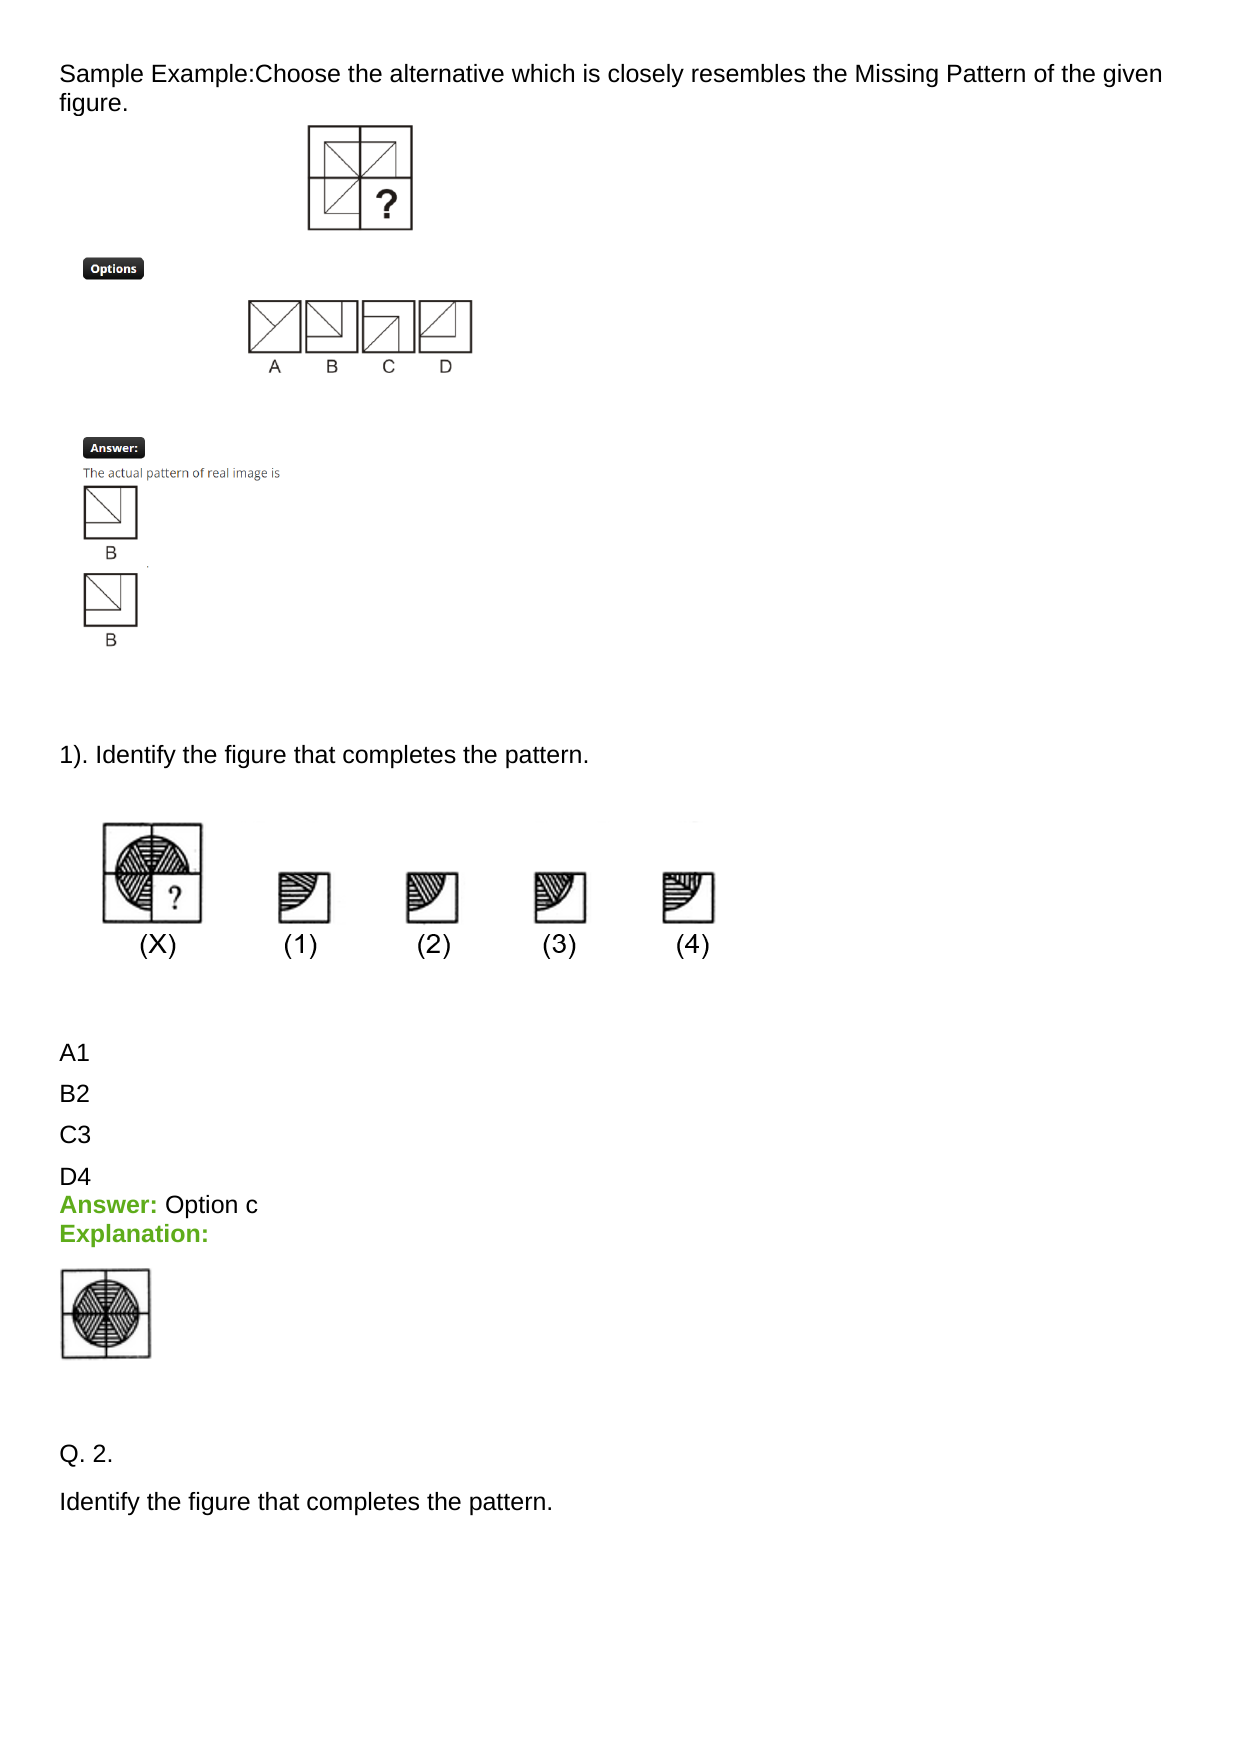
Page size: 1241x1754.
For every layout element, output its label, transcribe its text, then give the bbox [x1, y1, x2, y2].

text C3 [59, 1120, 1181, 1149]
text B2 [59, 1079, 1181, 1108]
text Explanation: [59, 1219, 1181, 1248]
picture [59, 797, 747, 1012]
text Identify the figure that completes the pattern. [59, 1487, 1181, 1516]
text A1 [59, 1038, 1181, 1067]
text Q. 2. [59, 1439, 1181, 1468]
text Sample Example:Choose the alternative which is closely resembles the Missing Pattern of the given figure. [59, 59, 1181, 117]
text Answer: Option c [59, 1190, 1181, 1219]
picture [59, 1267, 153, 1362]
picture [59, 116, 569, 654]
text D4 [59, 1162, 1181, 1190]
text 1). Identify the figure that completes the pattern. [59, 740, 1181, 769]
